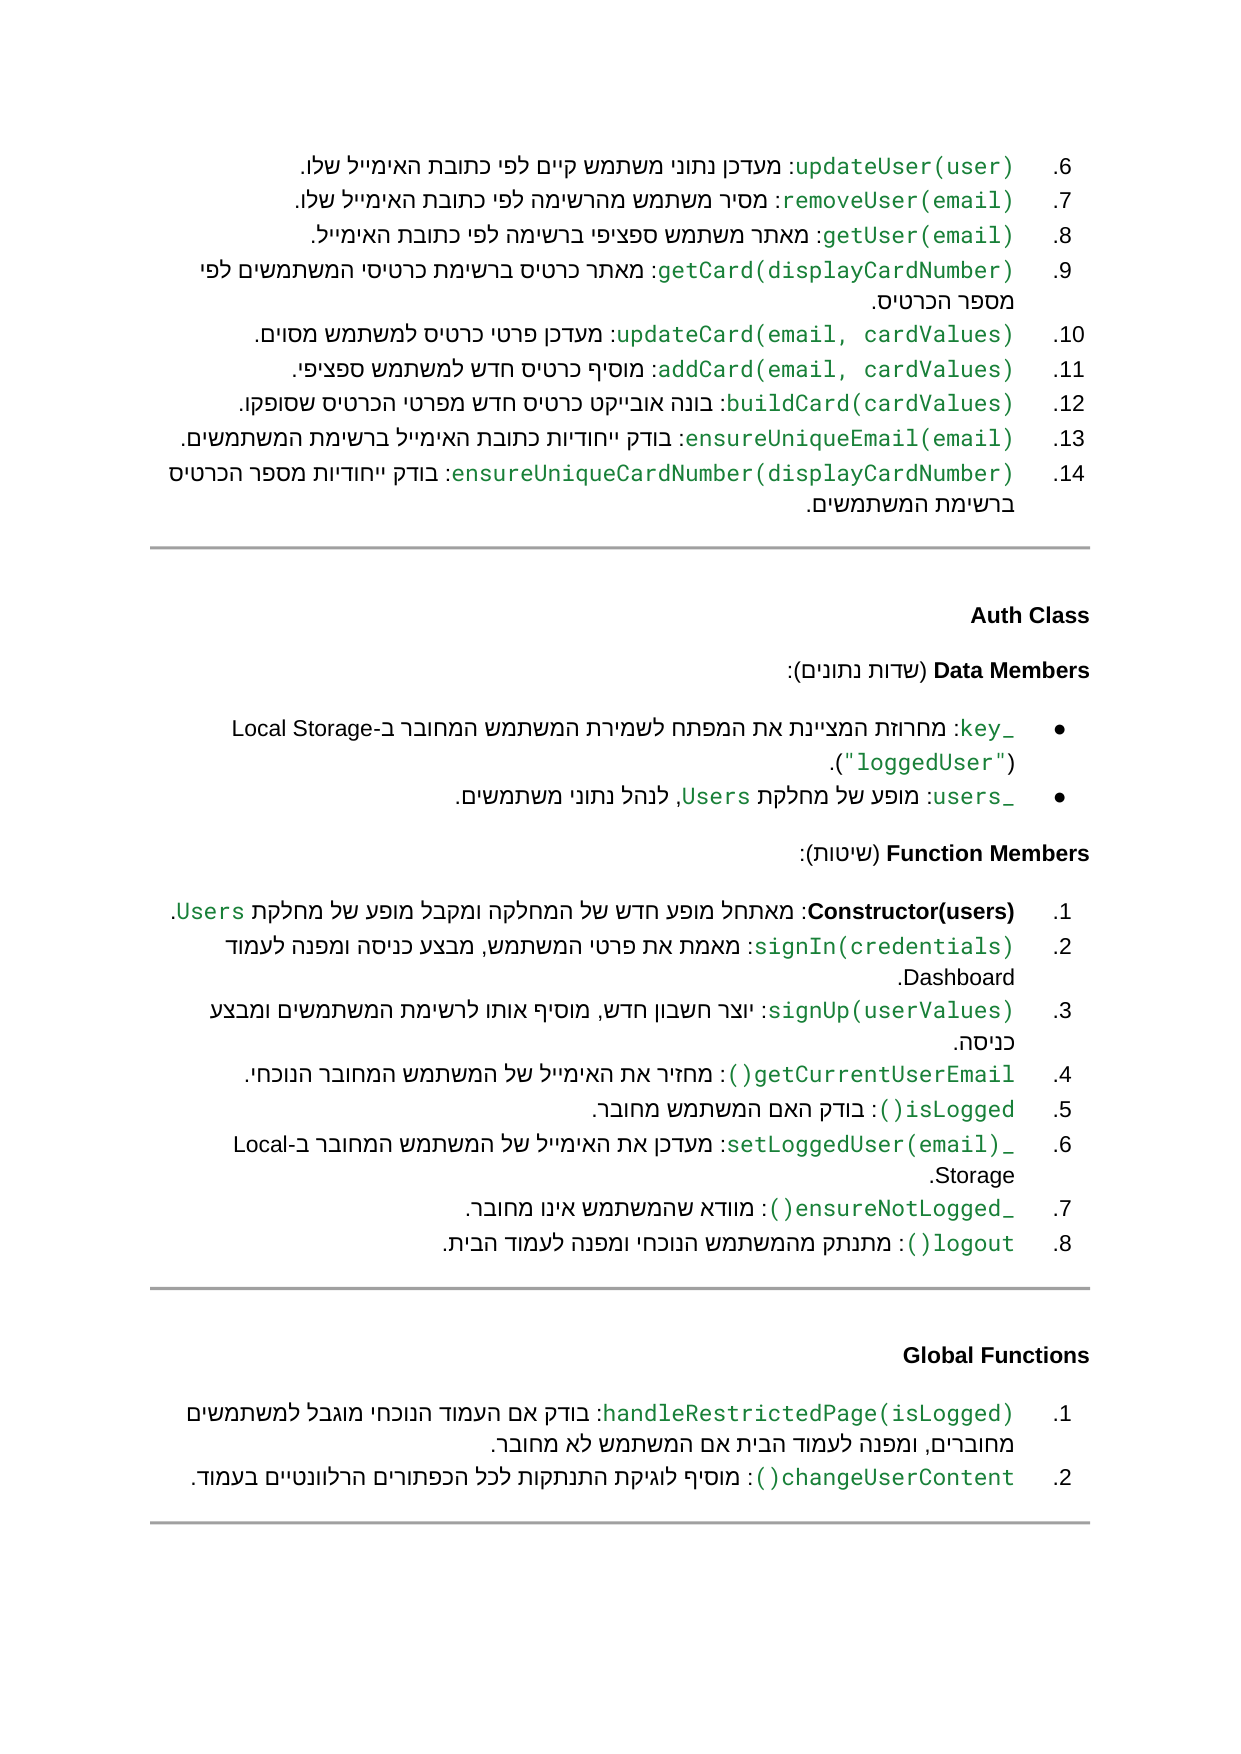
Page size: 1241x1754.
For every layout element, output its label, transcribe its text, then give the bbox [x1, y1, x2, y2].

text Function Members (שיטות): [150, 840, 1090, 867]
list _users: מופע של מחלקת Users, לנהל נתוני משתמשים. [150, 781, 1053, 811]
list signUp(userValues): יוצר חשבון חדש, מוסיף אותו לרשימת המשתמשים ומבצע כניסה. [150, 994, 1053, 1055]
list Constructor(users): מאתחל מופע חדש של המחלקה ומקבל מופע של מחלקת Users. [150, 896, 1053, 926]
list getUser(email): מאתר משתמש ספציפי ברשימה לפי כתובת האימייל. [150, 219, 1053, 249]
text Data Members (שדות נתונים): [150, 657, 1090, 683]
list signIn(credentials): מאמת את פרטי המשתמש, מבצע כניסה ומפנה לעמוד Dashboard. [150, 930, 1053, 991]
subtitle Global Functions [150, 1342, 1090, 1368]
list _ensureNotLogged(): מוודא שהמשתמש אינו מחובר. [150, 1192, 1053, 1223]
list ensureUniqueCardNumber(displayCardNumber): בודק ייחודיות מספר הכרטיס ברשימת המשתמשים. [150, 457, 1053, 517]
list getCard(displayCardNumber): מאתר כרטיס ברשימת כרטיסי המשתמשים לפי מספר הכרטיס. [150, 254, 1053, 314]
list ensureUniqueEmail(email): בודק ייחודיות כתובת האימייל ברשימת המשתמשים. [150, 422, 1053, 453]
subtitle Auth Class [150, 602, 1090, 628]
list logout(): מתנתק מהמשתמש הנוכחי ומפנה לעמוד הבית. [150, 1227, 1053, 1257]
list _setLoggedUser(email): מעדכן את האימייל של המשתמש המחובר ב-Local Storage. [150, 1128, 1053, 1189]
list getCurrentUserEmail(): מחזיר את האימייל של המשתמש המחובר הנוכחי. [150, 1059, 1053, 1089]
list handleRestrictedPage(isLogged): בודק אם העמוד הנוכחי מוגבל למשתמשים מחוברים, ומפנה לעמוד הבית אם המשתמש לא מחובר. [150, 1397, 1053, 1458]
list buildCard(cardValues): בונה אובייקט כרטיס חדש מפרטי הכרטיס שסופקו. [150, 388, 1053, 418]
list addCard(email, cardValues): מוסיף כרטיס חדש למשתמש ספציפי. [150, 353, 1053, 383]
list _key: מחרוזת המציינת את המפתח לשמירת המשתמש המחובר ב-Local Storage ("loggedUser"). [150, 712, 1053, 776]
list isLogged(): בודק האם המשתמש מחובר. [150, 1093, 1053, 1124]
list updateCard(email, cardValues): מעדכן פרטי כרטיס למשתמש מסוים. [150, 318, 1053, 348]
list removeUser(email): מסיר משתמש מהרשימה לפי כתובת האימייל שלו. [150, 185, 1053, 215]
list changeUserContent(): מוסיף לוגיקת התנתקות לכל הכפתורים הרלוונטיים בעמוד. [150, 1462, 1053, 1492]
list updateUser(user): מעדכן נתוני משתמש קיים לפי כתובת האימייל שלו. [150, 150, 1053, 180]
